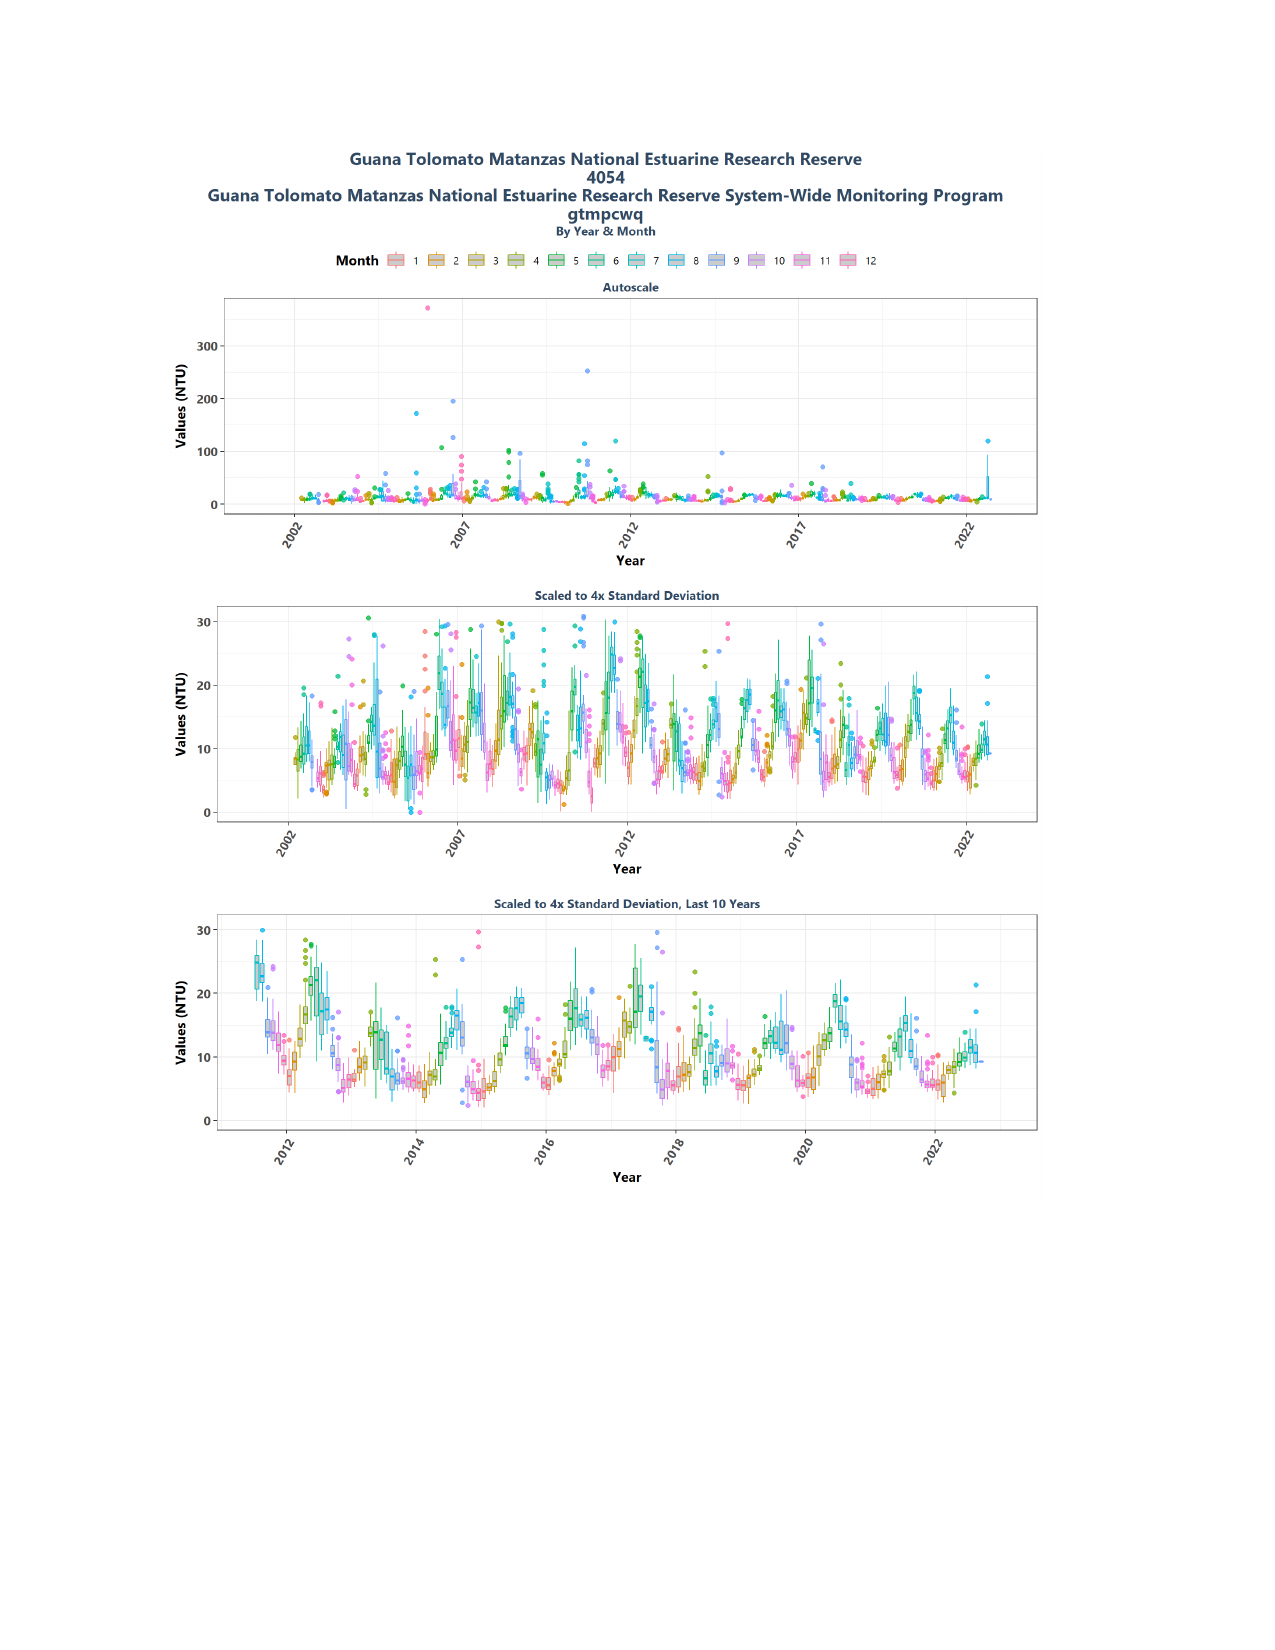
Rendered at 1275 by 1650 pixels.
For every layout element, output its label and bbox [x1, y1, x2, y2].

picture [168, 150, 1044, 1200]
